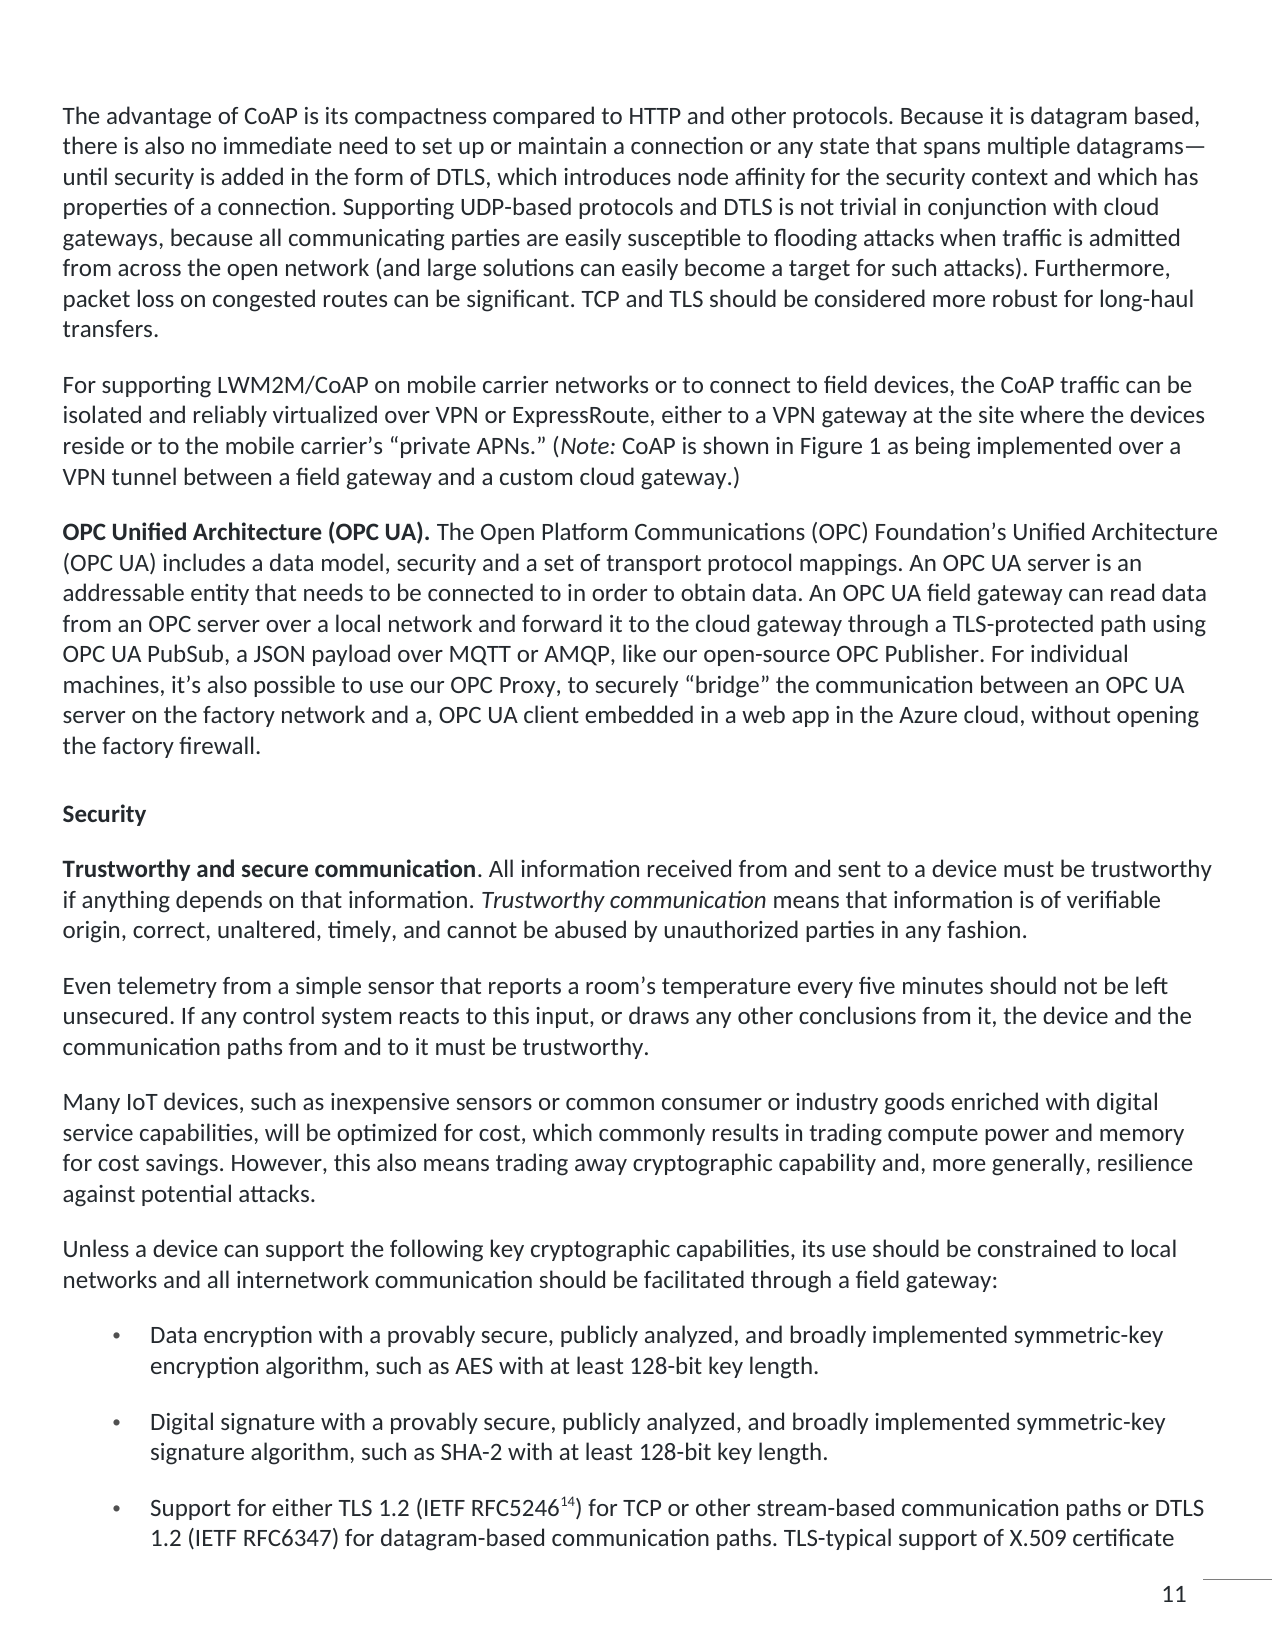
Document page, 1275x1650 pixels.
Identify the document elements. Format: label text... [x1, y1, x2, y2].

text For supporting LWM2M/CoAP on mobile carrier networks or to connect to field devices, the CoAP traffic can be isolated and reliably virtualized over VPN or ExpressRoute, either to a VPN gateway at the site where the devices reside or to the mobile carrier’s “private APNs.” (Note: CoAP is shown in Figure 1 as being implemented over a VPN tunnel between a field gateway and a custom cloud gateway.) [62, 369, 1219, 491]
list Digital signature with a provably secure, publicly analyzed, and broadly implemented symmetric-key signature algorithm, such as SHA-2 with at least 128-bit key length. [112, 1406, 1219, 1467]
subtitle Security [62, 798, 1219, 828]
text Even telemetry from a simple sensor that reports a room’s temperature every five minutes should not be left unsecured. If any control system reacts to this input, or draws any other conclusions from it, the device and the communication paths from and to it must be trustworthy. [62, 970, 1219, 1062]
text OPC Unified Architecture (OPC UA). The Open Platform Communications (OPC) Foundation’s Unified Architecture (OPC UA) includes a data model, security and a set of transport protocol mappings. An OPC UA server is an addressable entity that needs to be connected to in order to obtain data. An OPC UA field gateway can read data from an OPC server over a local network and forward it to the cloud gateway through a TLS-protected path using OPC UA PubSub, a JSON payload over MQTT or AMQP, like our open-source OPC Publisher. For individual machines, it’s also possible to use our OPC Proxy, to securely “bridge” the communication between an OPC UA server on the factory network and a, OPC UA client embedded in a web app in the Azure cloud, without opening the factory firewall. [62, 516, 1219, 760]
text Unless a device can support the following key cryptographic capabilities, its use should be constrained to local networks and all internetwork communication should be facilitated through a field gateway: [62, 1234, 1219, 1295]
text Trustworthy and secure communication. All information received from and sent to a device must be trustworthy if anything depends on that information. Trustworthy communication means that information is of verifiable origin, correct, unaltered, timely, and cannot be abused by unauthorized parties in any fashion. [62, 853, 1219, 945]
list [112, 1492, 1219, 1553]
list Data encryption with a provably secure, publicly analyzed, and broadly implemented symmetric-key encryption algorithm, such as AES with at least 128-bit key length. [112, 1320, 1219, 1381]
text Many IoT devices, such as inexpensive sensors or common consumer or industry goods enriched with digital service capabilities, will be optimized for cost, which commonly results in trading compute power and memory for cost savings. However, this also means trading away cryptographic capability and, more generally, resilience against potential attacks. [62, 1087, 1219, 1209]
text The advantage of CoAP is its compactness compared to HTTP and other protocols. Because it is datagram based, there is also no immediate need to set up or maintain a connection or any state that spans multiple datagrams—until security is added in the form of DTLS, which introduces node affinity for the security context and which has properties of a connection. Supporting UDP-based protocols and DTLS is not trivial in conjunction with cloud gateways, because all communicating parties are easily susceptible to flooding attacks when traffic is admitted from across the open network (and large solutions can easily become a target for such attacks). Furthermore, packet loss on congested routes can be significant. TCP and TLS should be considered more robust for long-haul transfers. [62, 100, 1219, 344]
